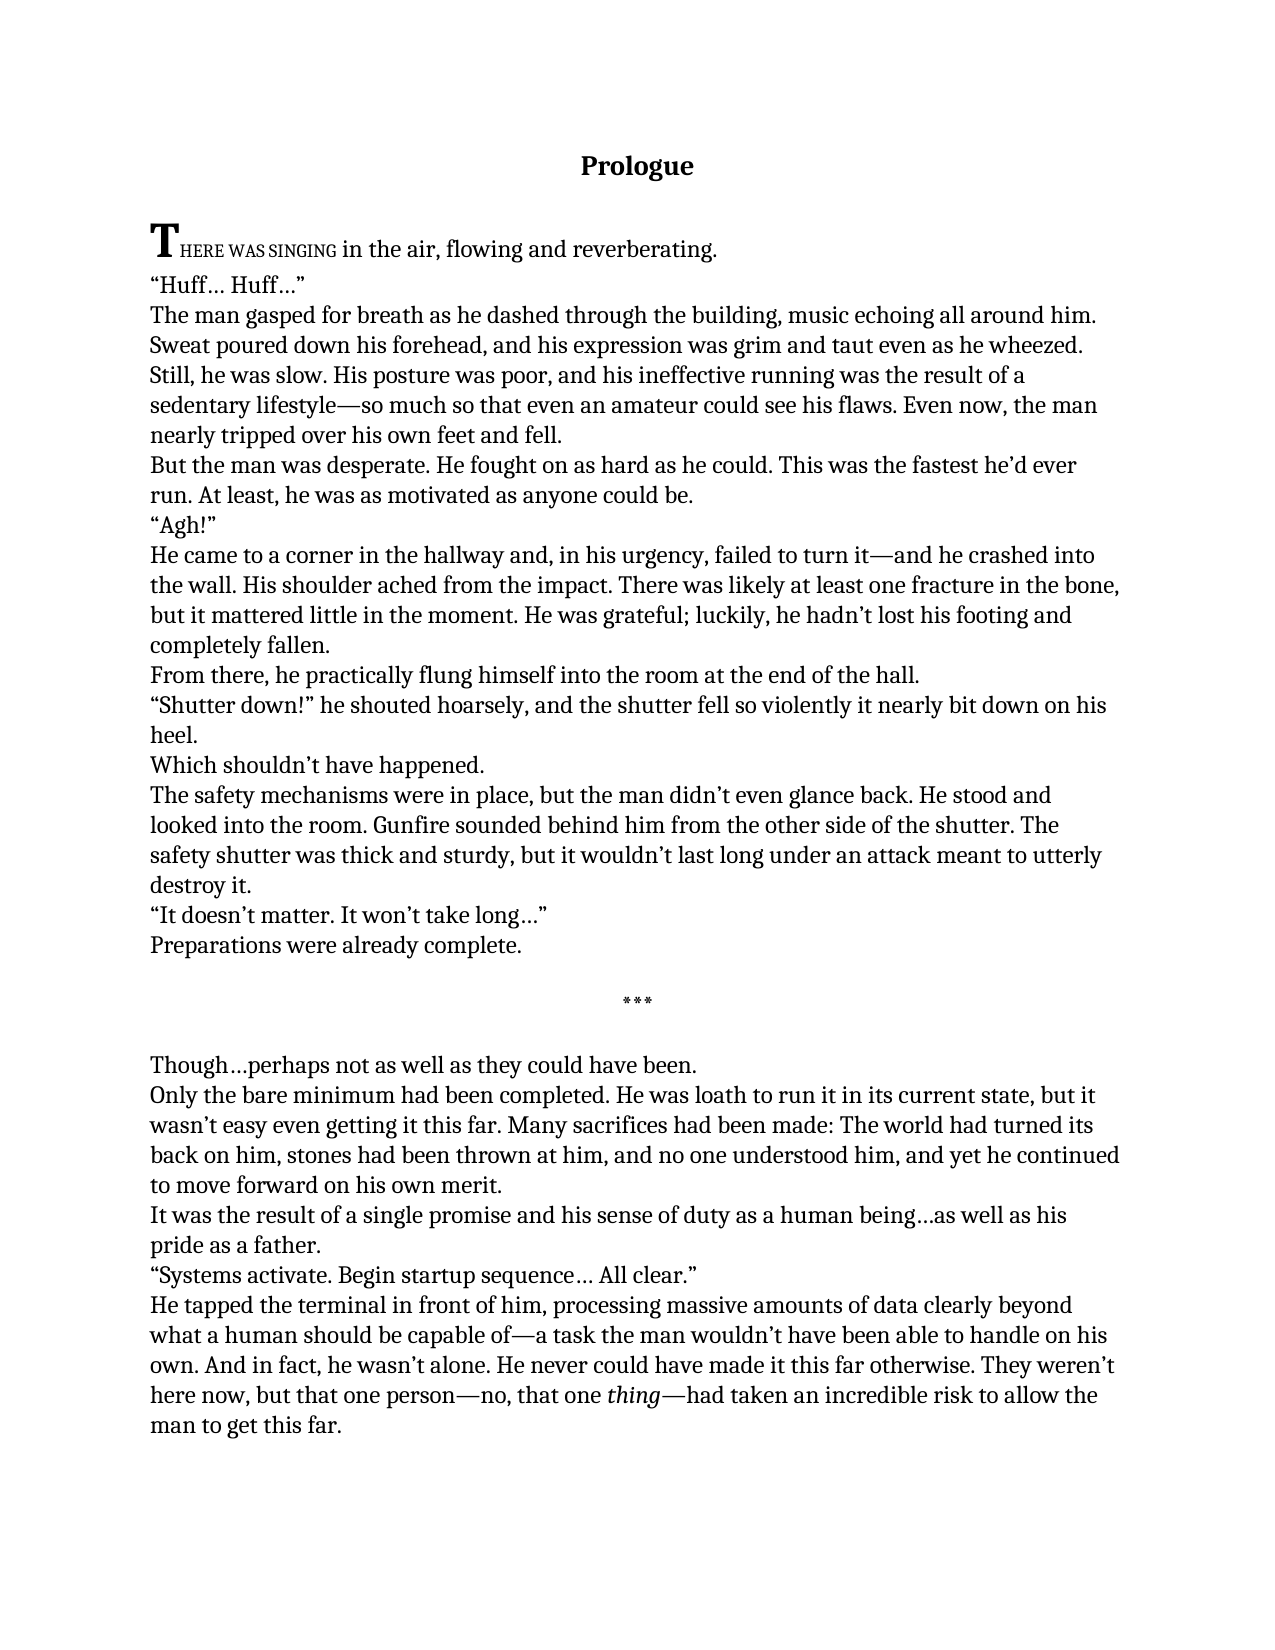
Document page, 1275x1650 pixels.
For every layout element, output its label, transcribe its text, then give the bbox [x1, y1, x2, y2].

text “It doesn’t matter. It won’t take long…” [150, 900, 1125, 930]
text Which shouldn’t have happened. [150, 750, 1125, 780]
text But the man was desperate. He fought on as hard as he could. This was the fastest he’d ever run. At least, he was as motivated as anyone could be. [150, 450, 1125, 510]
text “Systems activate. Begin startup sequence… All clear.” [150, 1260, 1125, 1290]
text From there, he practically flung himself into the room at the end of the hall. [150, 660, 1125, 690]
text “Agh!” [150, 510, 1125, 540]
text He came to a corner in the hallway and, in his urgency, failed to turn it—and he crashed into the wall. His shoulder ached from the impact. There was likely at least one fracture in the bone, but it mattered little in the moment. He was grateful; luckily, he hadn’t lost his footing and completely fallen. [150, 540, 1125, 660]
text “Huff… Huff…” [150, 270, 1125, 300]
text *** [150, 990, 1125, 1020]
text He tapped the terminal in front of him, processing massive amounts of data clearly beyond what a human should be capable of—a task the man wouldn’t have been able to handle on his own. And in fact, he wasn’t alone. He never could have made it this far otherwise. They weren’t here now, but that one person—no, that one thing—had taken an incredible risk to allow the man to get this far. [150, 1290, 1125, 1440]
text The man gasped for breath as he dashed through the building, music echoing all around him. Sweat poured down his forehead, and his expression was grim and taut even as he wheezed. Still, he was slow. His posture was poor, and his ineffective running was the result of a sedentary lifestyle—so much so that even an amateur could see his flaws. Even now, the man nearly tripped over his own feet and fell. [150, 300, 1125, 450]
text Only the bare minimum had been completed. He was loath to run it in its current state, but it wasn’t easy even getting it this far. Many sacrifices had been made: The world had turned its back on him, stones had been thrown at him, and no one understood him, and yet he continued to move forward on his own merit. [150, 1080, 1125, 1200]
text Preparations were already complete. [150, 930, 1125, 960]
text Though…perhaps not as well as they could have been. [150, 1050, 1125, 1080]
text The safety mechanisms were in place, but the man didn’t even glance back. He stood and looked into the room. Gunfire sounded behind him from the other side of the shutter. The safety shutter was thick and sturdy, but it wouldn’t last long under an attack meant to utterly destroy it. [150, 780, 1125, 900]
text Prologue [150, 150, 1125, 182]
text “Shutter down!” he shouted hoarsely, and the shutter fell so violently it nearly bit down on his heel. [150, 690, 1125, 750]
text THERE WAS SINGING in the air, flowing and reverberating. [150, 212, 1125, 270]
text It was the result of a single promise and his sense of duty as a human being…as well as his pride as a father. [150, 1200, 1125, 1260]
